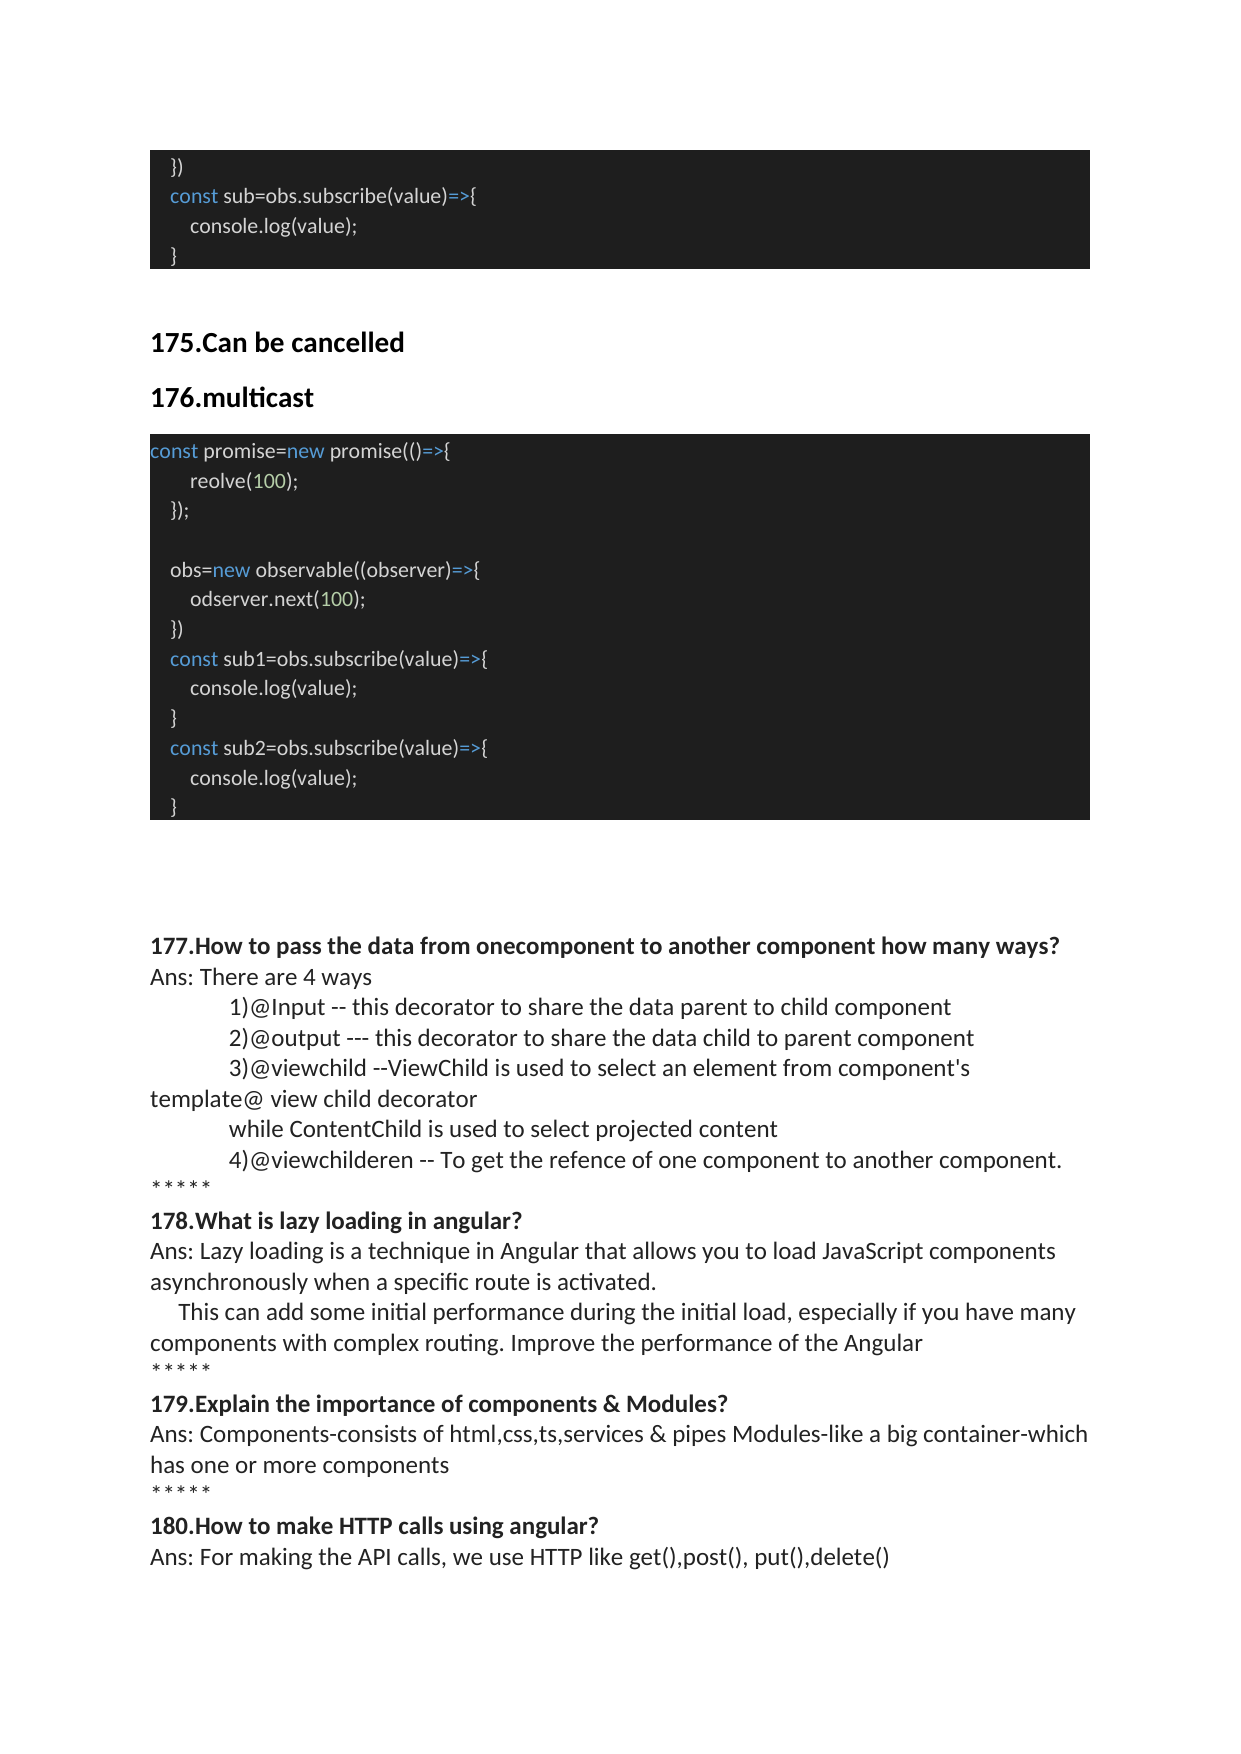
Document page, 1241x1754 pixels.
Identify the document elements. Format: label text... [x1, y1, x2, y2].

text 176.multicast [150, 379, 1090, 414]
text Ans: Lazy loading is a technique in Angular that allows you to load JavaScript components asynchronously when a specific route is activated. [150, 1235, 1090, 1296]
text Ans: There are 4 ways [150, 961, 1090, 991]
text }); [150, 493, 1090, 523]
text 3)@viewchild --ViewChild is used to select an element from component's template@ view child decorator [150, 1052, 1090, 1113]
text ***** [150, 1479, 1090, 1510]
text reolve(100); [150, 464, 1090, 493]
text odserver.next(100); [150, 582, 1090, 612]
text const sub1=obs.subscribe(value)=>{ [150, 642, 1090, 672]
text const sub2=obs.subscribe(value)=>{ [150, 731, 1090, 761]
text 4)@viewchilderen -- To get the refence of one component to another component. [150, 1144, 1090, 1174]
text 2)@output --- this decorator to share the data child to parent component [150, 1022, 1090, 1052]
text 178.What is lazy loading in angular? [150, 1205, 1090, 1235]
text } [150, 790, 1090, 820]
text 179.Explain the importance of components & Modules? [150, 1388, 1090, 1418]
text }) [150, 612, 1090, 642]
text const promise=new promise(()=>{ [150, 434, 1090, 464]
text while ContentChild is used to select projected content [150, 1113, 1090, 1144]
text const sub=obs.subscribe(value)=>{ [150, 180, 1090, 209]
text ***** [150, 1174, 1090, 1205]
text 180.How to make HTTP calls using angular? [150, 1510, 1090, 1541]
text console.log(value); [150, 672, 1090, 701]
text console.log(value); [150, 209, 1090, 239]
text }) [150, 150, 1090, 180]
text ***** [150, 1357, 1090, 1388]
text } [150, 239, 1090, 269]
text obs=new observable((observer)=>{ [150, 553, 1090, 582]
text This can add some initial performance during the initial load, especially if you have many components with complex routing. Improve the performance of the Angular [150, 1296, 1090, 1357]
text 175.Can be cancelled [150, 324, 1090, 359]
text 1)@Input -- this decorator to share the data parent to child component [150, 991, 1090, 1022]
text } [150, 701, 1090, 731]
text Ans: Components-consists of html,css,ts,services & pipes Modules-like a big container-which has one or more components [150, 1418, 1090, 1479]
text 177.How to pass the data from onecomponent to another component how many ways? [150, 930, 1090, 961]
text console.log(value); [150, 761, 1090, 790]
text Ans: For making the API calls, we use HTTP like get(),post(), put(),delete() [150, 1541, 1090, 1571]
